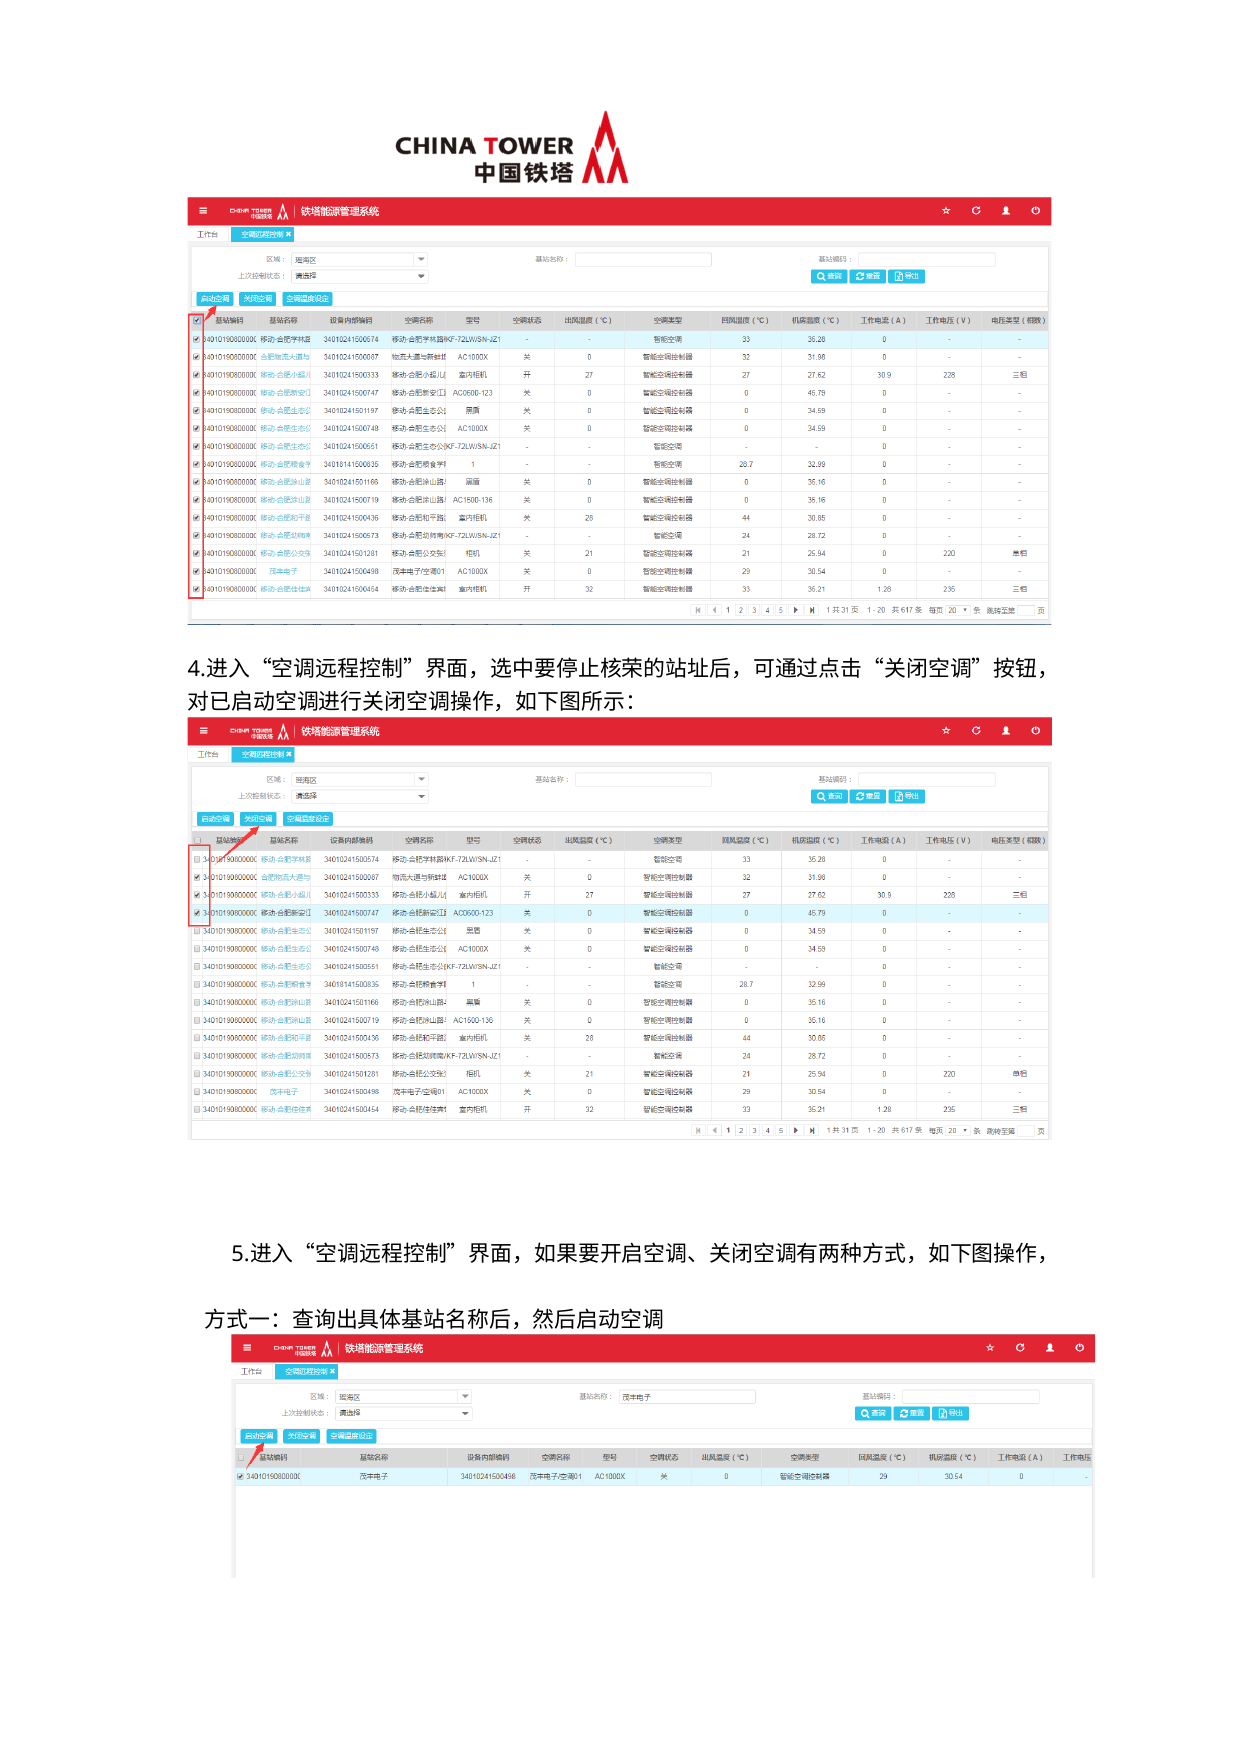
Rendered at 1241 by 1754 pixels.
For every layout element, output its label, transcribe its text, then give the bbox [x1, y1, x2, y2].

picture [187, 196, 1052, 625]
picture [375, 90, 633, 184]
list 5.进入“空调远程控制”界面，如果要开启空调、关闭空调有两种方式，如下图操作， [231, 1236, 1053, 1269]
list 4.进入“空调远程控制”界面，选中要停止核荣的站址后，可通过点击“关闭空调”按钮，对已启动空调进行关闭空调操作，如下图所示： [187, 651, 1053, 716]
picture [187, 716, 1052, 1140]
picture [231, 1333, 1096, 1578]
